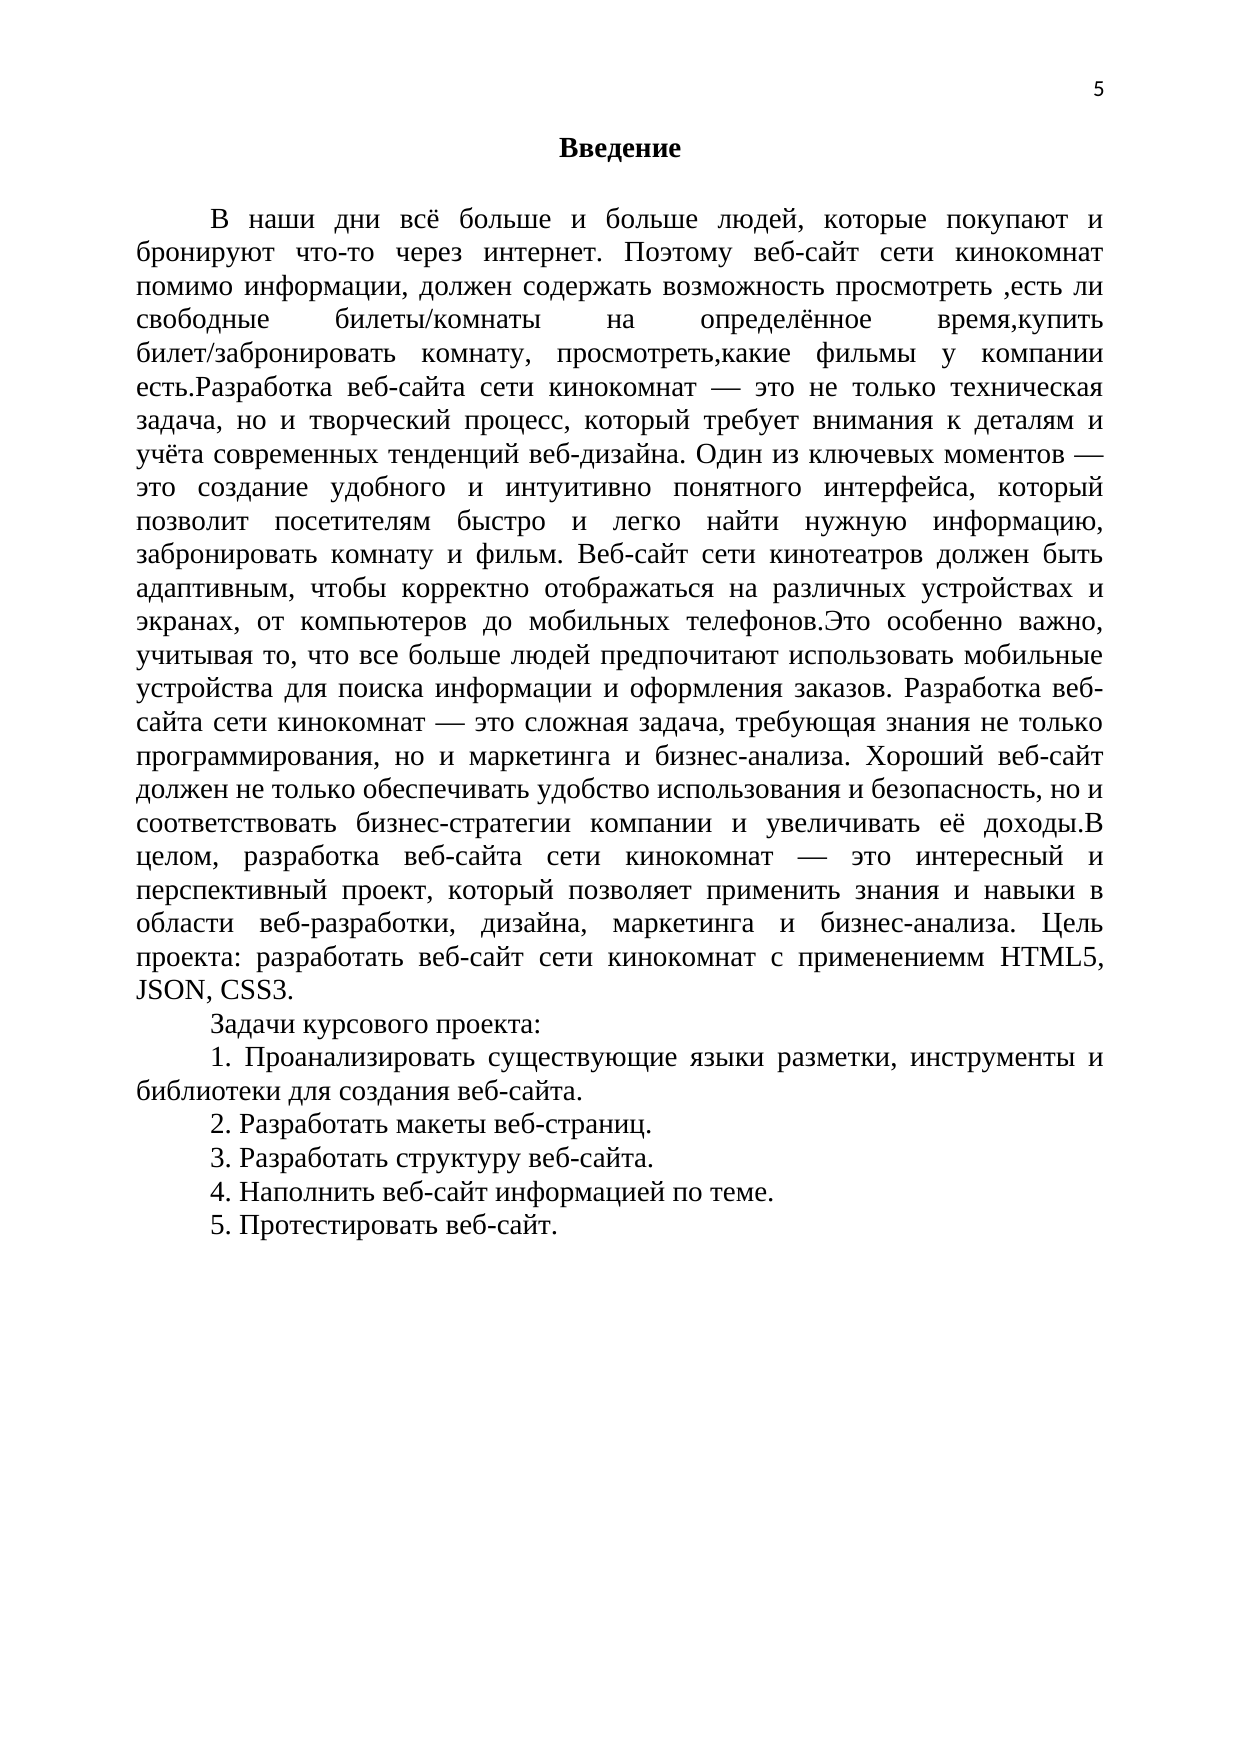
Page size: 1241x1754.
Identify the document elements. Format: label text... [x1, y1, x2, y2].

text Введение [136, 130, 1104, 163]
text В наши дни всё больше и больше людей, которые покупают и бронируют что-то через интернет. Поэтому веб-сайт сети кинокомнат помимо информации, должен содержать возможность просмотреть ,есть ли свободные билеты/комнаты на определённое время,купить билет/забронировать комнату, просмотреть,какие фильмы у компании есть.Разработка веб-сайта сети кинокомнат — это не только техническая задача, но и творческий процесс, который требует внимания к деталям и учёта современных тенденций веб-дизайна. Один из ключевых моментов — это создание удобного и интуитивно понятного интерфейса, который позволит посетителям быстро и легко найти нужную информацию, забронировать комнату и фильм. Веб-сайт сети кинотеатров должен быть адаптивным, чтобы корректно отображаться на различных устройствах и экранах, от компьютеров до мобильных телефонов.Это особенно важно, учитывая то, что все больше людей предпочитают использовать мобильные устройства для поиска информации и оформления заказов. Разработка веб-сайта сети кинокомнат — это сложная задача, требующая знания не только программирования, но и маркетинга и бизнес-анализа. Хороший веб-сайт должен не только обеспечивать удобство использования и безопасность, но и соответствовать бизнес-стратегии компании и увеличивать её доходы.В целом, разработка веб-сайта сети кинокомнат — это интересный и перспективный проект, который позволяет применить знания и навыки в области веб-разработки, дизайна, маркетинга и бизнес-анализа. Цель проекта: разработать веб-сайт cети кинокомнат с применениемм HTML5, JSON, CSS3. [136, 201, 1104, 1006]
text 3. Разработать структуру веб-сайта. [136, 1140, 1104, 1174]
text 5. Протестировать веб-сайт. [136, 1207, 1104, 1241]
text 4. Наполнить веб-сайт информацией по теме. [136, 1174, 1104, 1207]
text 1. Проанализировать существующие языки разметки, инструменты и библиотеки для создания веб-сайта. [136, 1039, 1104, 1107]
text Задачи курсового проекта: [136, 1006, 1104, 1039]
text 2. Разработать макеты веб-страниц. [136, 1107, 1104, 1140]
